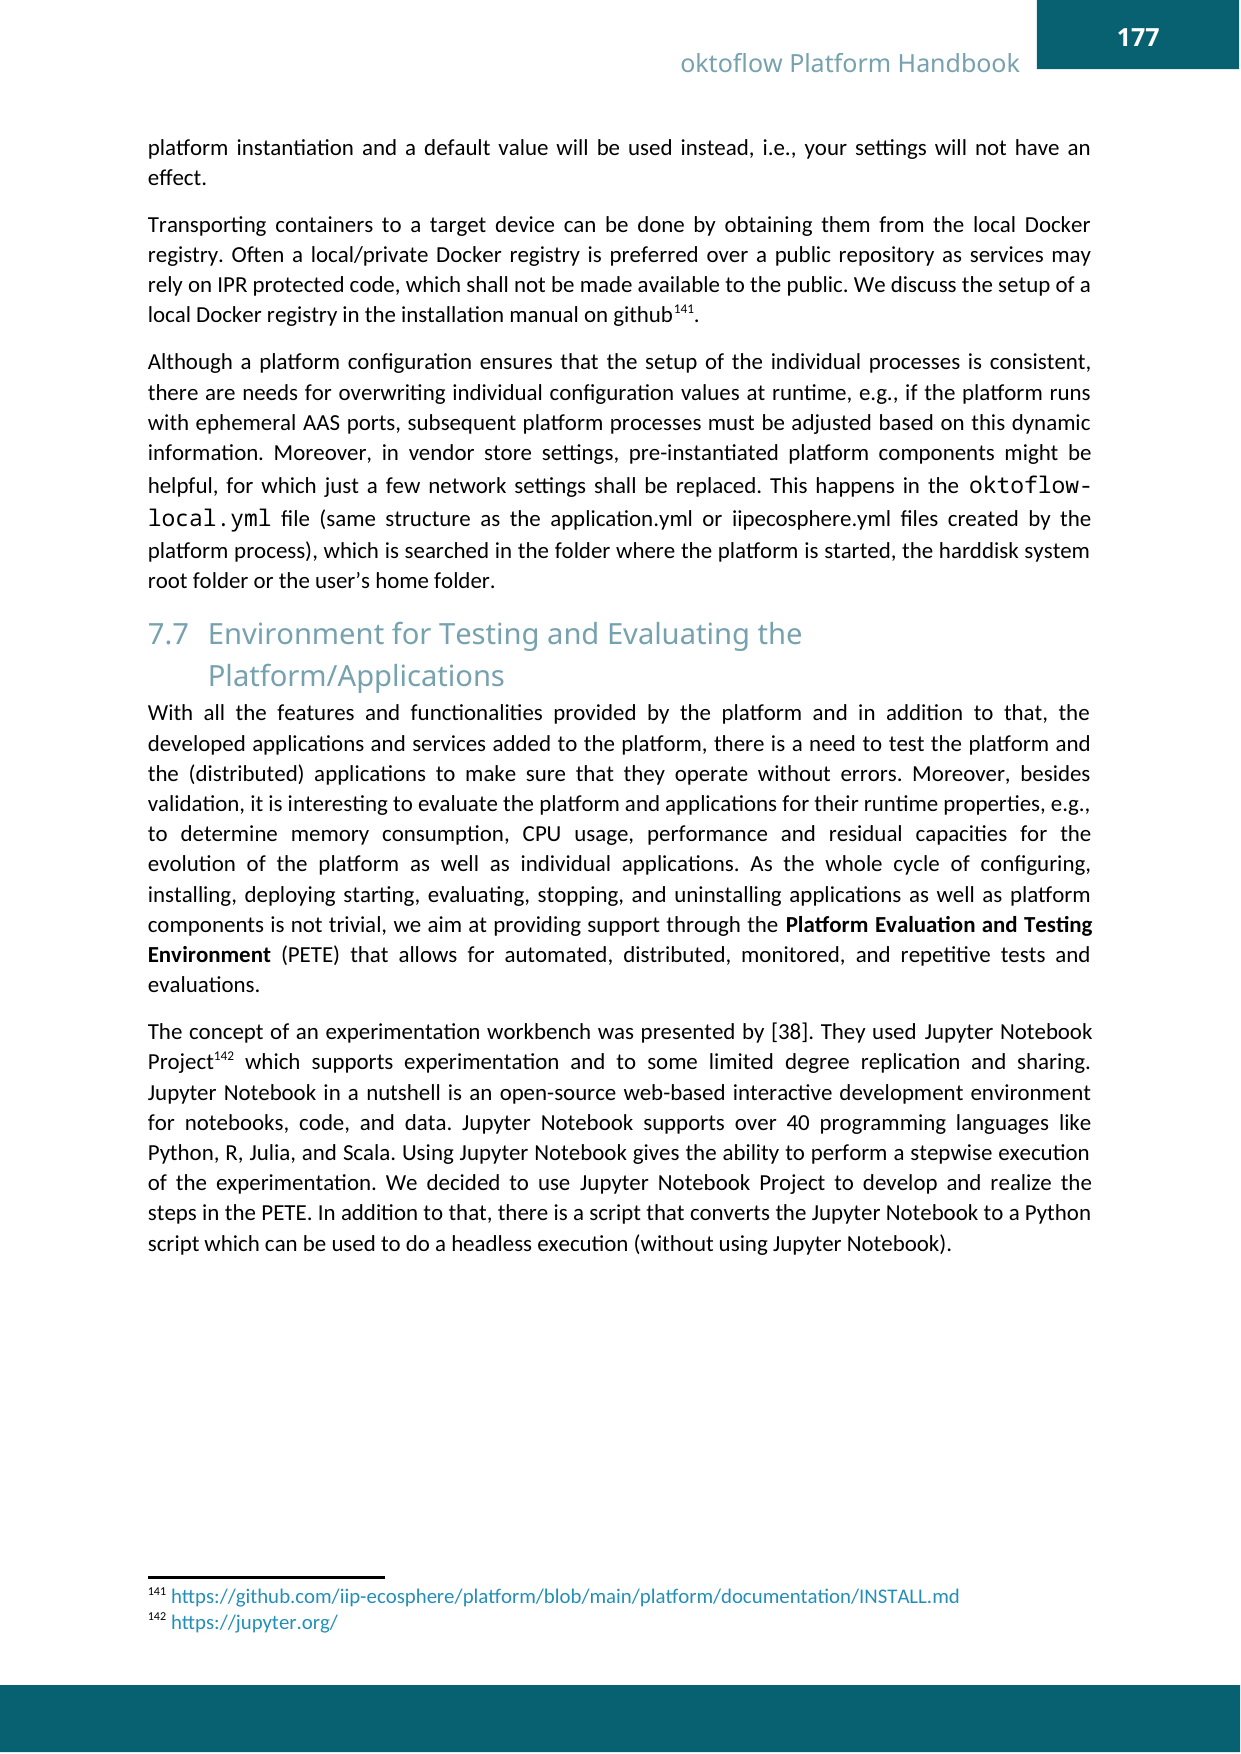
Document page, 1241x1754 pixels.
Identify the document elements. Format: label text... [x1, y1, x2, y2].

subtitle Environment for Testing and Evaluating the Platform/Applications [148, 613, 1093, 695]
text With all the features and functionalities provided by the platform and in addition to that, the developed applications and services added to the platform, there is a need to test the platform and the (distributed) applications to make sure that they operate without errors. Moreover, besides validation, it is interesting to evaluate the platform and applications for their runtime properties, e.g., to determine memory consumption, CPU usage, performance and residual capacities for the evolution of the platform as well as individual applications. As the whole cycle of configuring, installing, deploying starting, evaluating, stopping, and uninstalling applications as well as platform components is not trivial, we aim at providing support through the Platform Evaluation and Testing Environment (PETE) that allows for automated, distributed, monitored, and repetitive tests and evaluations. [148, 698, 1093, 998]
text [148, 133, 1093, 191]
text Although a platform configuration ensures that the setup of the individual processes is consistent, there are needs for overwriting individual configuration values at runtime, e.g., if the platform runs with ephemeral AAS ports, subsequent platform processes must be adjusted based on this dynamic information. Moreover, in vendor store settings, pre-instantiated platform components might be helpful, for which just a few network settings shall be replaced. This happens in the oktoflow-local.yml file (same structure as the application.yml or iipecosphere.yml files created by the platform process), which is searched in the folder where the platform is started, the harddisk system root folder or the user’s home folder. [148, 347, 1093, 594]
text Transporting containers to a target device can be done by obtaining them from the local Docker registry. Often a local/private Docker registry is preferred over a public repository as services may rely on IPR protected code, which shall not be made available to the public. We discuss the setup of a local Docker registry in the installation manual on github. [148, 210, 1093, 329]
text The concept of an experimentation workbench was presented by [38]. They used Jupyter Notebook Project which supports experimentation and to some limited degree replication and sharing. Jupyter Notebook in a nutshell is an open-source web-based interactive development environment for notebooks, code, and data. Jupyter Notebook supports over 40 programming languages like Python, R, Julia, and Scala. Using Jupyter Notebook gives the ability to perform a stepwise execution of the experimentation. We decided to use Jupyter Notebook Project to develop and realize the steps in the PETE. In addition to that, there is a script that converts the Jupyter Notebook to a Python script which can be used to do a headless execution (without using Jupyter Notebook). [148, 1017, 1093, 1257]
